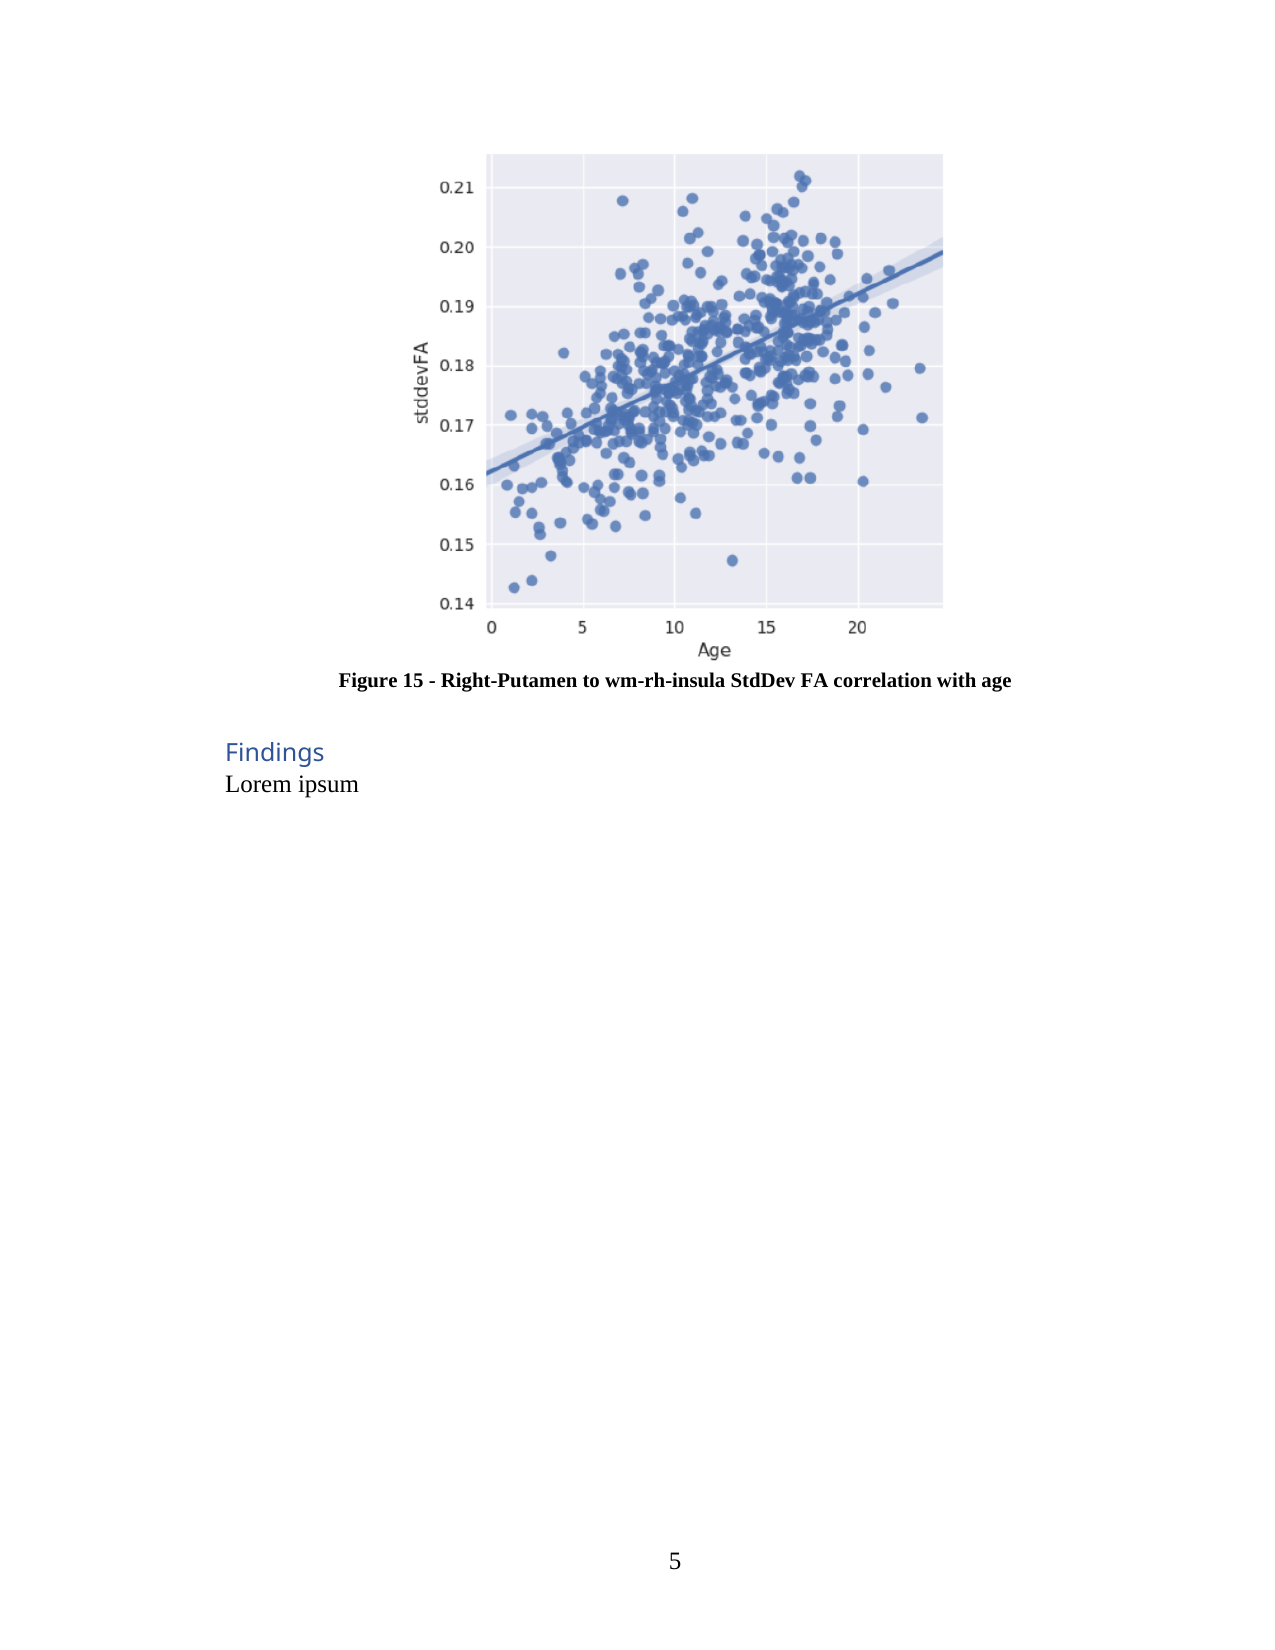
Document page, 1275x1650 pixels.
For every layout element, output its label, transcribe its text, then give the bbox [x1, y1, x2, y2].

picture [401, 150, 949, 669]
subtitle Findings [225, 735, 1125, 769]
text Lorem ipsum [225, 769, 1125, 798]
